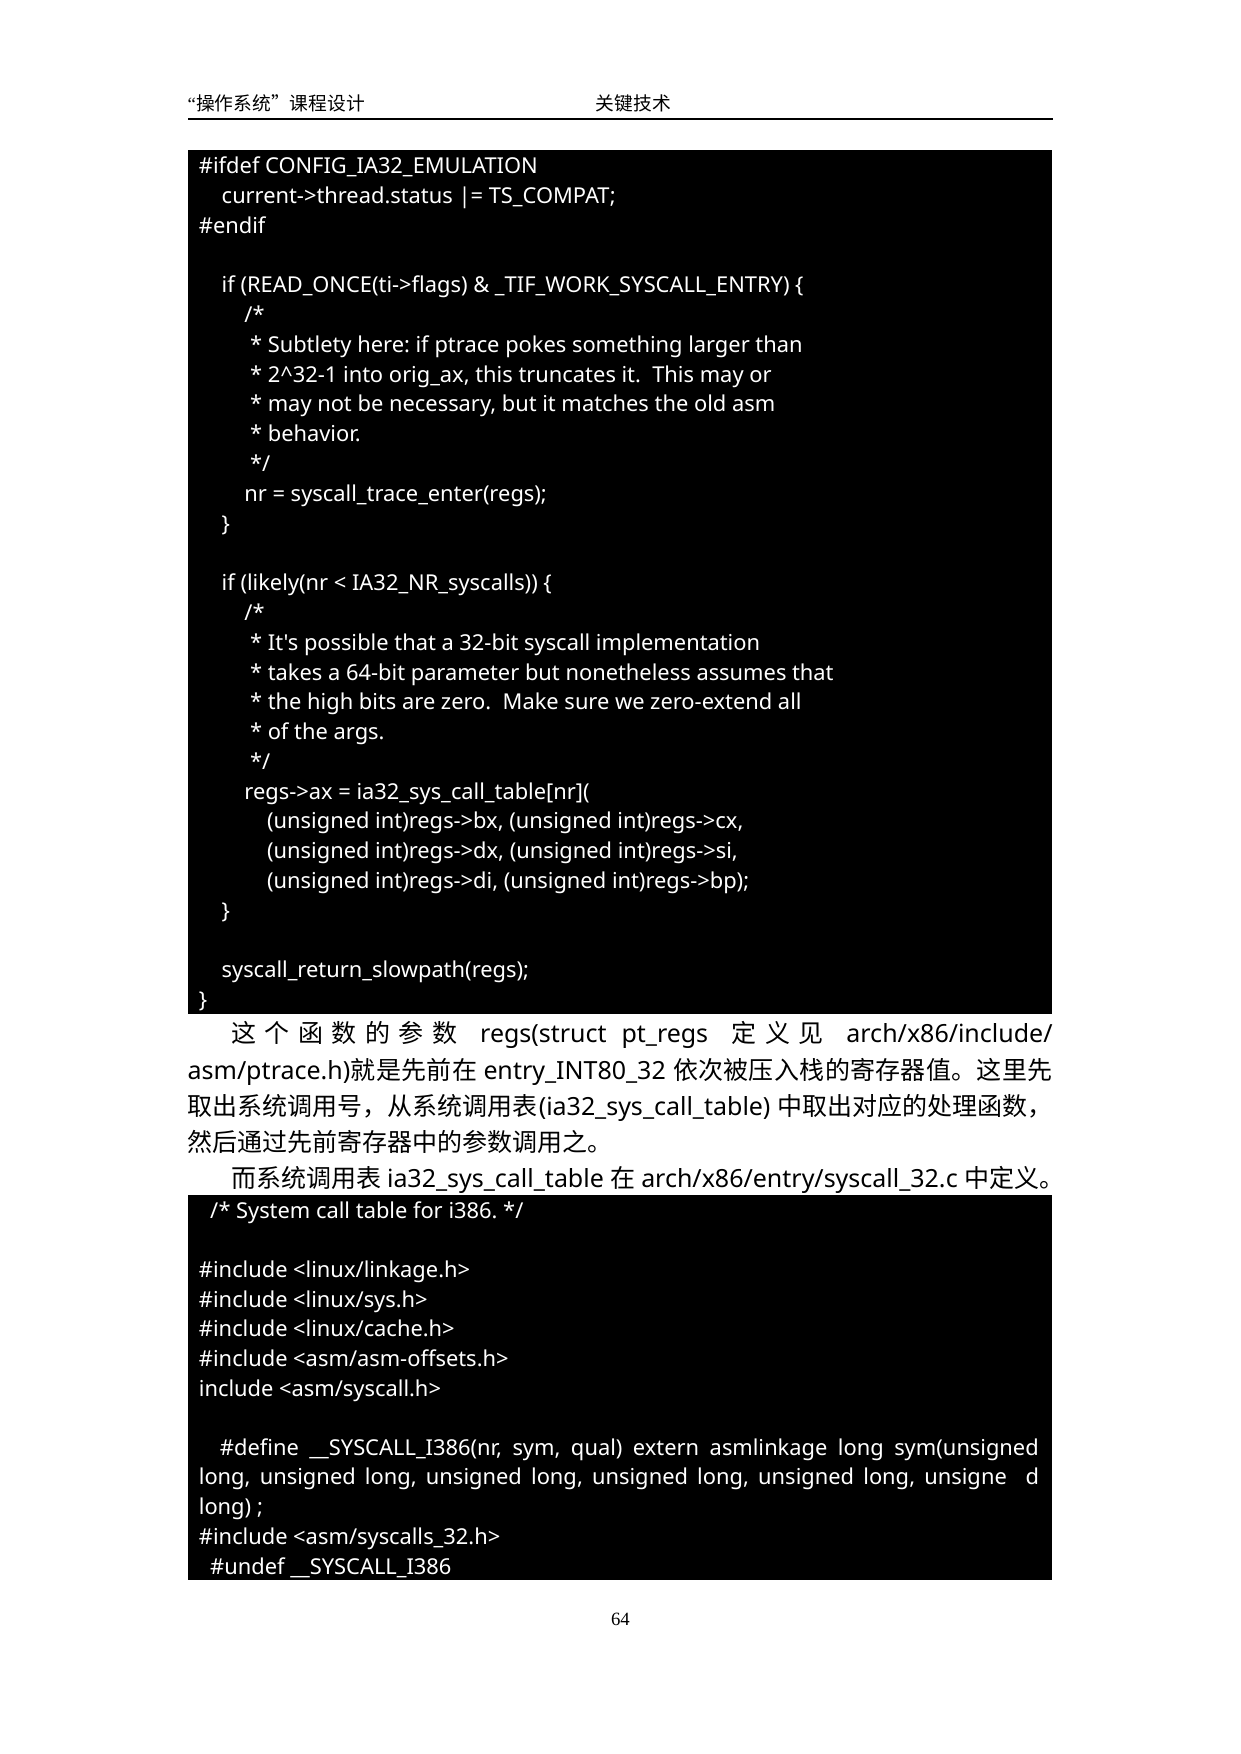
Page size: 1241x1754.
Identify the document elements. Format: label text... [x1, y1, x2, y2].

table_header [188, 1195, 1052, 1580]
text 这个函数的参数 regs(struct pt_regs 定义见 arch/x86/include/ asm/ptrace.h)就是先前在 entry_INT80_32 依次被压入栈的寄存器值。这里先取出系统调用号，从系统调用表(ia32_sys_call_table) 中取出对应的处理函数，然后通过先前寄存器中的参数调用之。 [187, 1014, 1053, 1159]
text 而系统调用表 ia32_sys_call_table 在 arch/x86/entry/syscall_32.c 中定义。 [187, 1159, 1053, 1195]
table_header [188, 150, 1052, 1014]
